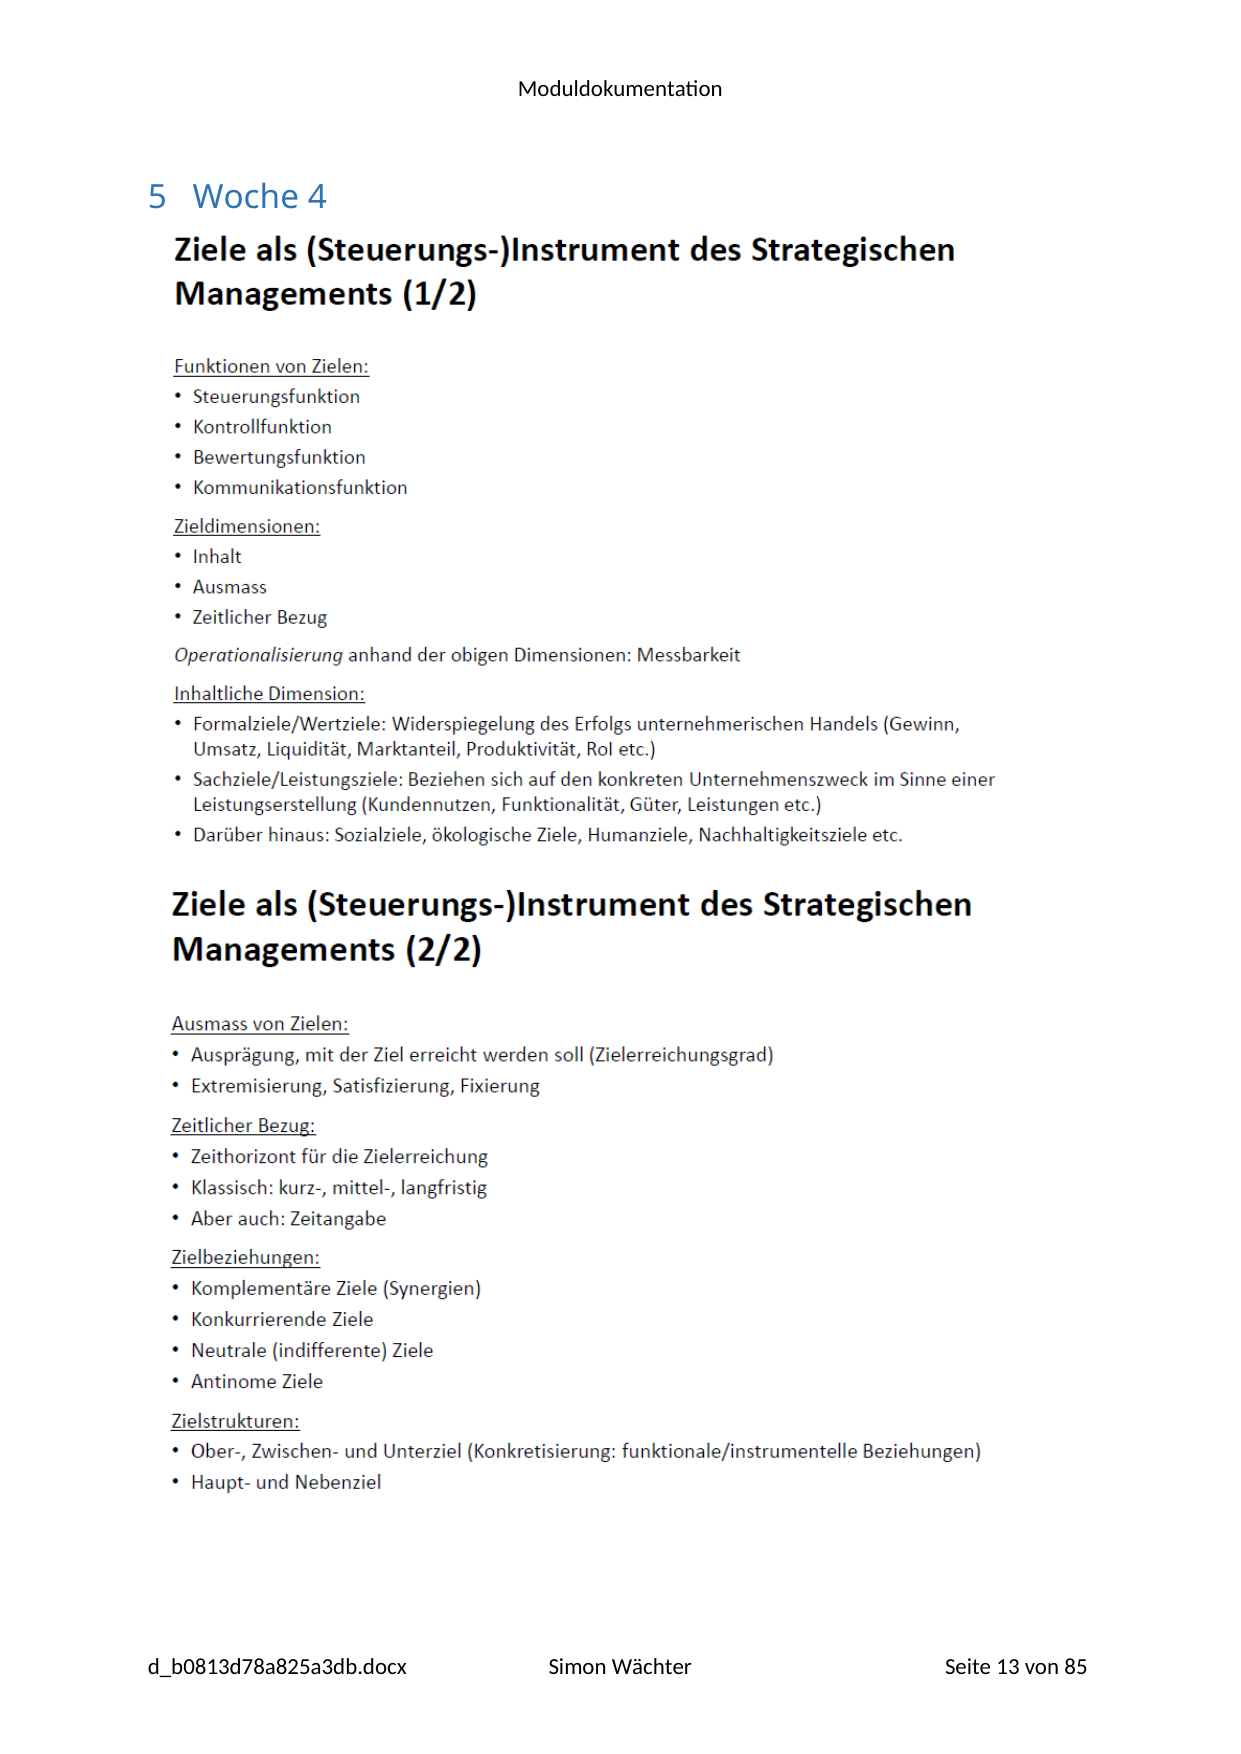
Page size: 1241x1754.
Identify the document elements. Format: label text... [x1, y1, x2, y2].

picture [147, 221, 1093, 857]
picture [147, 875, 1093, 1506]
subtitle Woche 4 [148, 173, 1093, 218]
